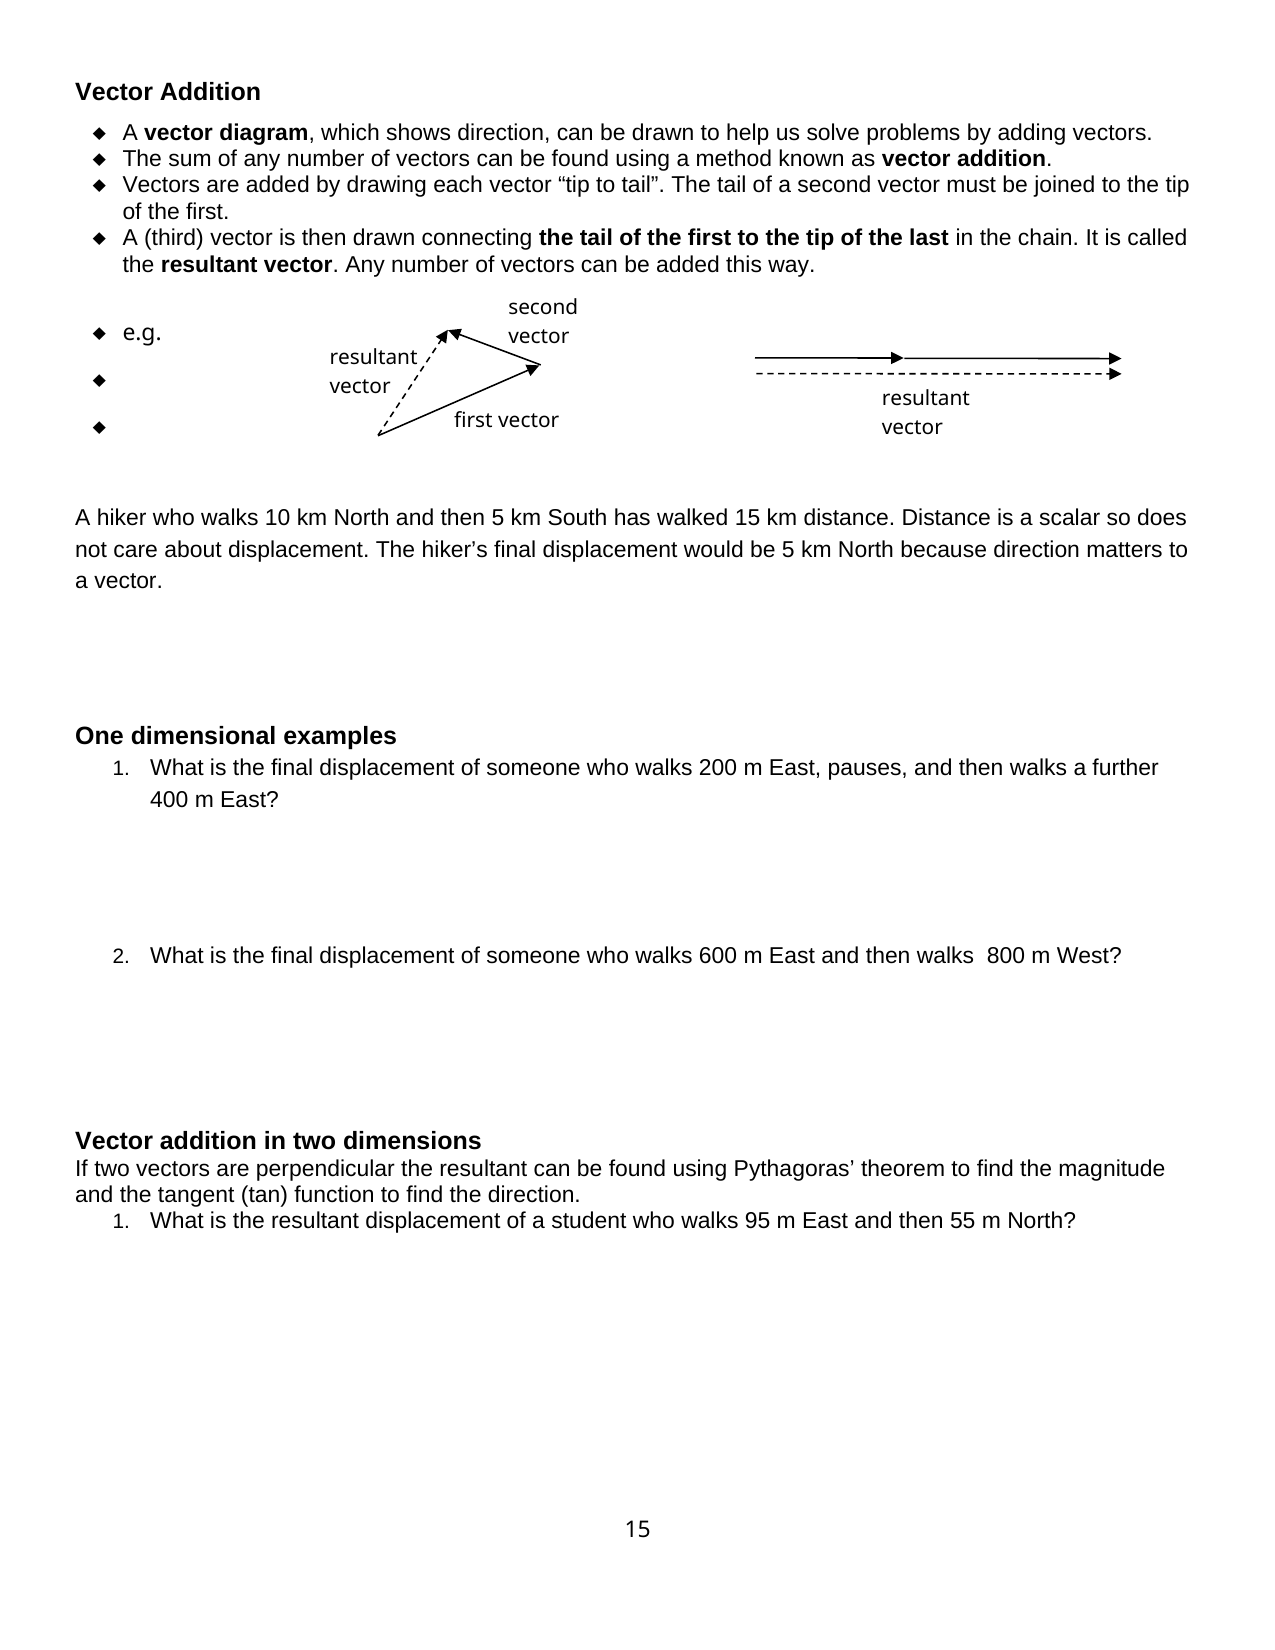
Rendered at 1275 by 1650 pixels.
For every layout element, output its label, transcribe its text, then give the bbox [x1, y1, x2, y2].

list What is the final displacement of someone who walks 600 m East and then walks 800 m West? [112, 938, 1200, 969]
text Vector Addition [75, 75, 1200, 106]
text A hiker who walks 10 km North and then 5 km South has walked 15 km distance. Distance is a scalar so does not care about displacement. The hiker’s final displacement would be 5 km North because direction matters to a vector. [75, 501, 1200, 594]
list The sum of any number of vectors can be found using a method known as vector addition. [93, 145, 1200, 171]
list A vector diagram, which shows direction, can be drawn to help us solve problems by adding vectors. [93, 119, 1200, 145]
list e.g. [93, 316, 1200, 348]
text One dimensional examples [75, 719, 1200, 751]
text If two vectors are perpendicular the resultant can be found using Pythagoras’ theorem to find the magnitude and the tangent (tan) function to find the direction. [75, 1154, 1200, 1207]
text Vector addition in two dimensions [75, 1126, 1200, 1154]
list What is the resultant displacement of a student who walks 95 m East and then 55 m North? [112, 1207, 1200, 1233]
list Vectors are added by drawing each vector “tip to tail”. The tail of a second vector must be joined to the tip of the first. [93, 171, 1200, 224]
list A (third) vector is then drawn connecting the tail of the first to the tip of the last in the chain. It is called the resultant vector. Any number of vectors can be added this way. [93, 224, 1200, 277]
list What is the final displacement of someone who walks 200 m East, pauses, and then walks a further 400 m East? [112, 751, 1200, 813]
